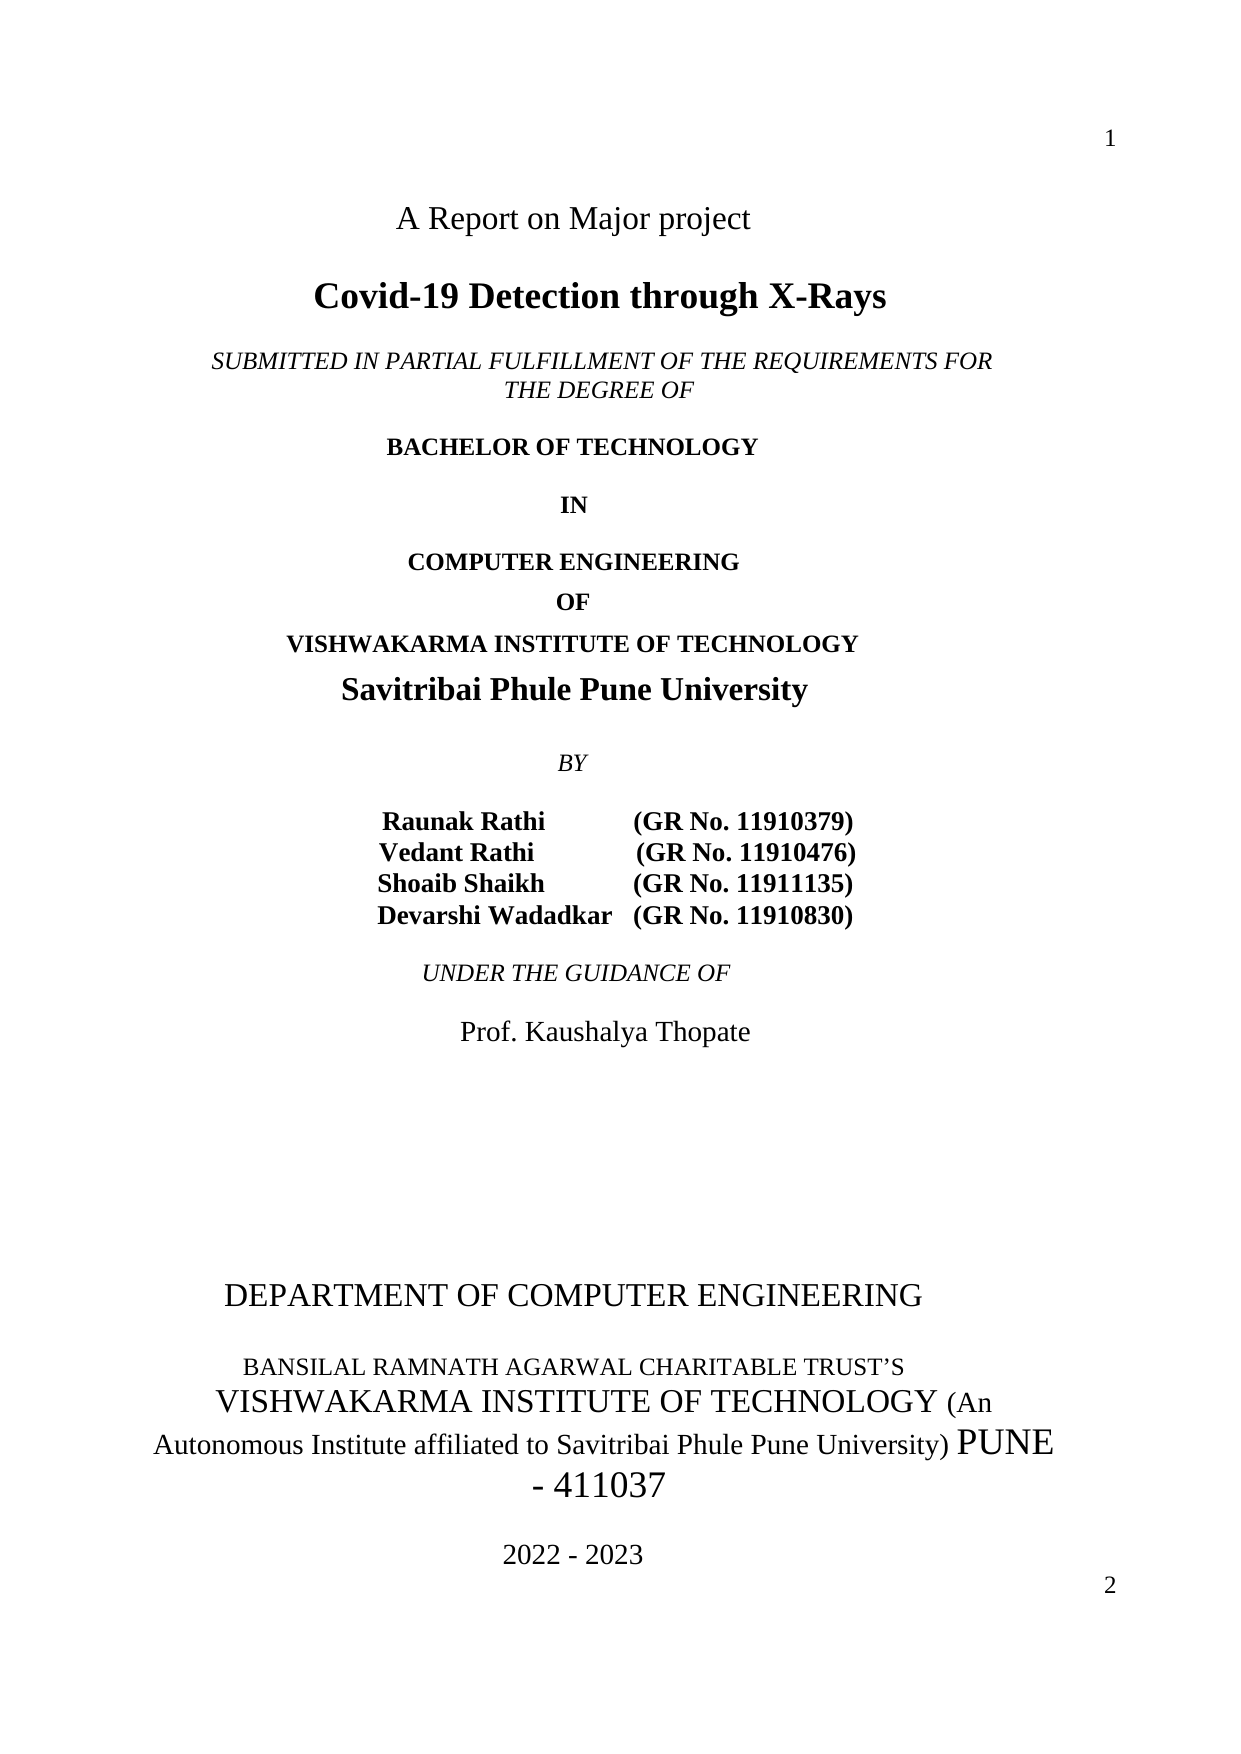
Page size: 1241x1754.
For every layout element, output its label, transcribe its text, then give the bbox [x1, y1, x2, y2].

text Savitribai Phule Pune University [341, 669, 1165, 707]
text 2022 - 2023 [502, 1537, 1165, 1570]
text BACHELOR OF TECHNOLOGY [386, 432, 1165, 461]
text COMPUTER ENGINEERING [407, 547, 1165, 576]
text BY [557, 748, 1165, 777]
text SUBMITTED IN PARTIAL FULFILLMENT OF THE REQUIREMENTS FOR THE DEGREE OF [209, 346, 997, 404]
text UNDER THE GUIDANCE OF [421, 958, 1165, 987]
text Vedant Rathi (GR No. 11910476) [379, 836, 1165, 868]
text OF [556, 587, 1165, 616]
text IN [560, 490, 1165, 518]
text 2 [75, 1570, 1122, 1599]
text Prof. Kaushalya Thopate [460, 1014, 1165, 1048]
text VISHWAKARMA INSTITUTE OF TECHNOLOGY [286, 629, 1165, 658]
text Devarshi Wadadkar (GR No. 11910830) [363, 899, 1165, 930]
text Raunak Rathi (GR No. 11910379) [300, 805, 1165, 836]
text DEPARTMENT OF COMPUTER ENGINEERING [224, 1276, 1165, 1314]
text Shoaib Shaikh (GR No. 11911135) [363, 868, 1165, 899]
text BANSILAL RAMNATH AGARWAL CHARITABLE TRUST’S [243, 1352, 1165, 1381]
text A Report on Major project [396, 198, 1165, 237]
text VISHWAKARMA INSTITUTE OF TECHNOLOGY (An Autonomous Institute affiliated to Savitribai Phule Pune University) PUNE - 411037 [149, 1381, 1057, 1505]
text Covid-19 Detection through X-Rays [201, 273, 1165, 316]
text 1 [75, 123, 1122, 151]
